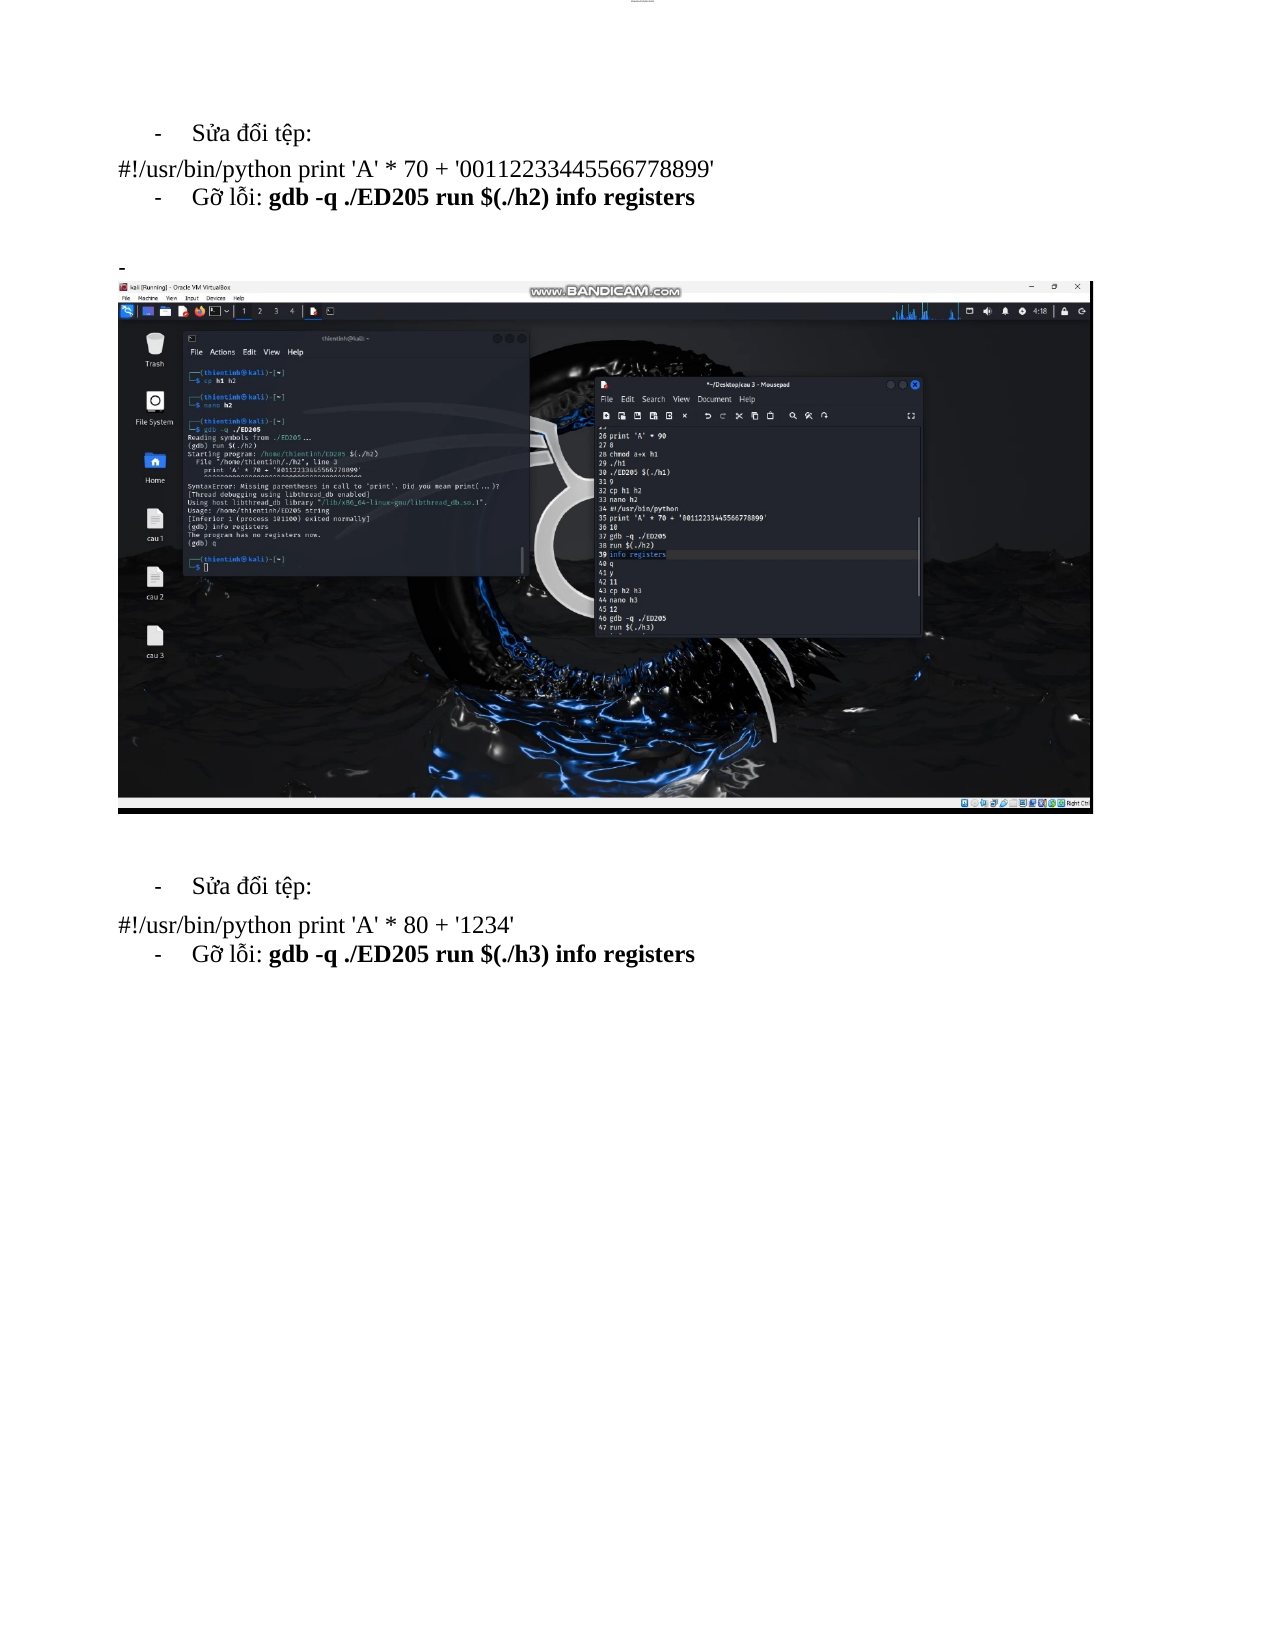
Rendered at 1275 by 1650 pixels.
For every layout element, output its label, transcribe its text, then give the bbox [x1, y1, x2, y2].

list Gỡ lỗi: gdb -q ./ED205 run $(./h2) info registers [154, 182, 907, 211]
text #!/usr/bin/python print 'A' * 80 + '1234' [118, 911, 1157, 939]
list Sửa đổi tệp: [154, 871, 907, 900]
picture [118, 281, 1094, 814]
list Sửa đổi tệp: [154, 118, 1157, 147]
list Gỡ lỗi: gdb -q ./ED205 run $(./h3) info registers [154, 939, 1157, 968]
text #!/usr/bin/python print 'A' * 70 + '00112233445566778899' [118, 154, 1157, 182]
